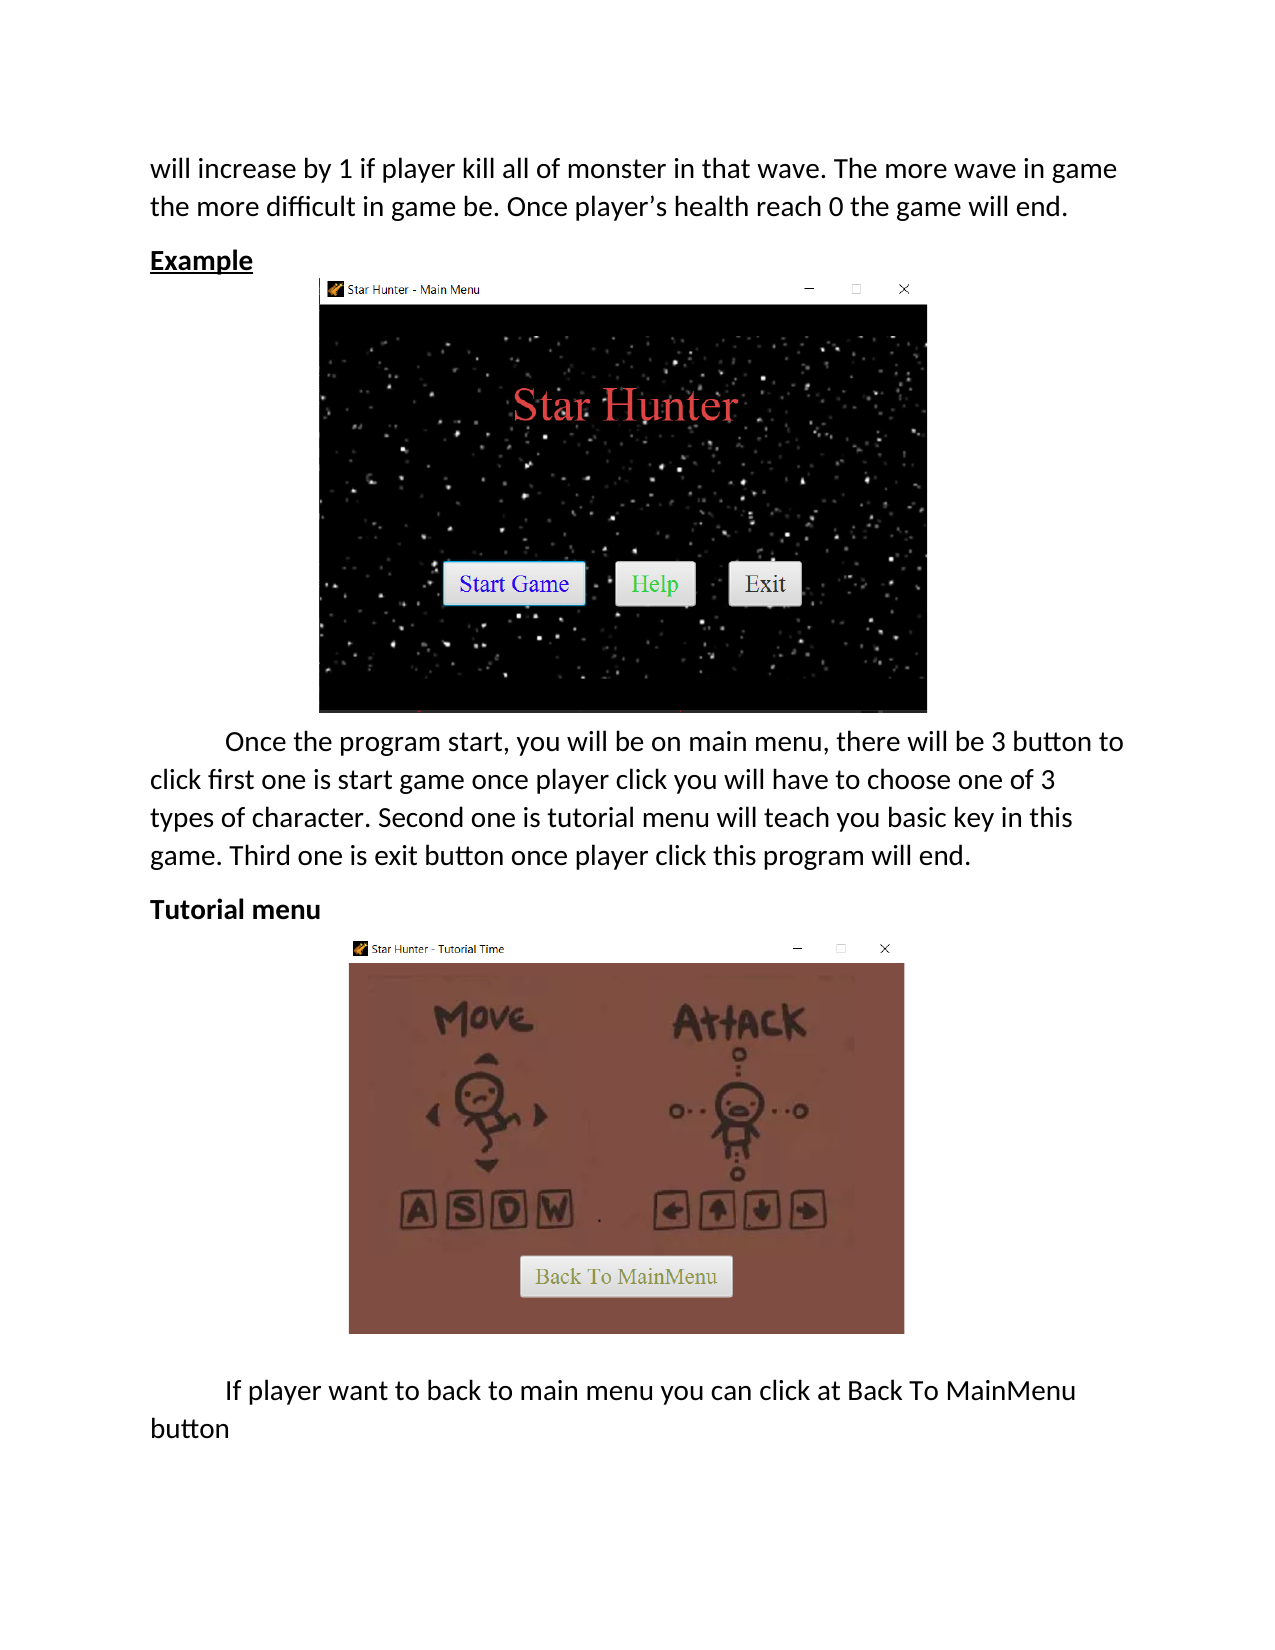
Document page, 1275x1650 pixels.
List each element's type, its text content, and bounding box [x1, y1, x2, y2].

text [150, 150, 1125, 223]
picture [348, 940, 905, 1334]
text Tutorial menu [150, 891, 1125, 927]
text Once the program start, you will be on main menu, there will be 3 button to click first one is start game once player click you will have to choose one of 3 types of character. Second one is tutorial menu will teach you basic key in this game. Third one is exit button once player click this program will end. [150, 723, 1125, 872]
picture [319, 278, 928, 713]
text If player want to back to main menu you can click at Back To MainMenu button [150, 1372, 1125, 1446]
text Example [150, 242, 1125, 278]
